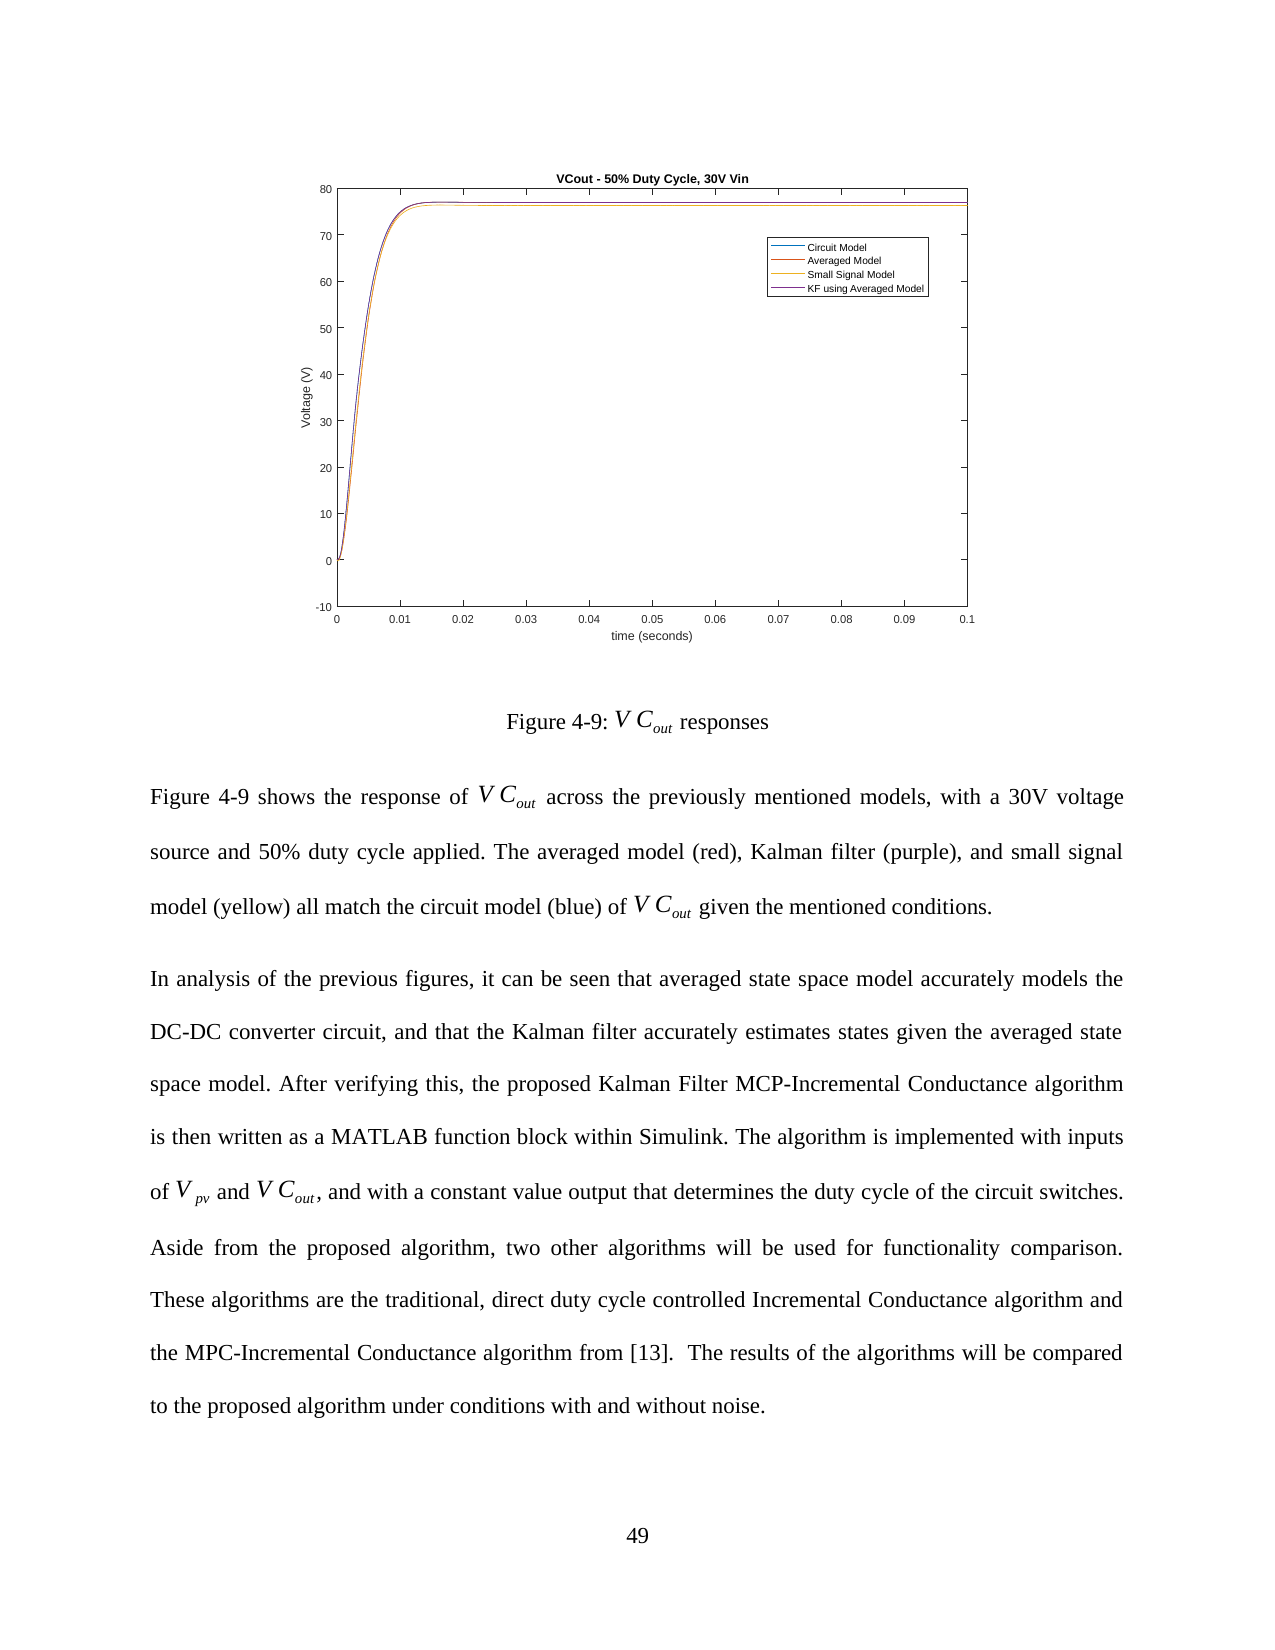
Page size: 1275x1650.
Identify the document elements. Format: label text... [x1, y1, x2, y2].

text Figure 4-9 shows the response of across the previously mentioned models, with a 30V voltage source and 50% duty cycle applied. The averaged model (red), Kalman filter (purple), and small signal model (yellow) all match the circuit model (blue) of given the mentioned conditions. [150, 780, 1125, 922]
text Figure 4-9: responses [150, 706, 1125, 737]
text In analysis of the previous figures, it can be seen that averaged state space model accurately models the DC-DC converter circuit, and that the Kalman filter accurately estimates states given the averaged state space model. After verifying this, the proposed Kalman Filter MCP-Incremental Conductance algorithm is then written as a MATLAB function block within Simulink. The algorithm is implemented with inputs of and , and with a constant value output that determines the duty cycle of the circuit switches. Aside from the proposed algorithm, two other algorithms will be used for functionality comparison. These algorithms are the traditional, direct duty cycle controlled Incremental Conductance algorithm and the MPC-Incremental Conductance algorithm from [13]. The results of the algorithms will be compared to the proposed algorithm under conditions with and without noise. [150, 965, 1125, 1418]
